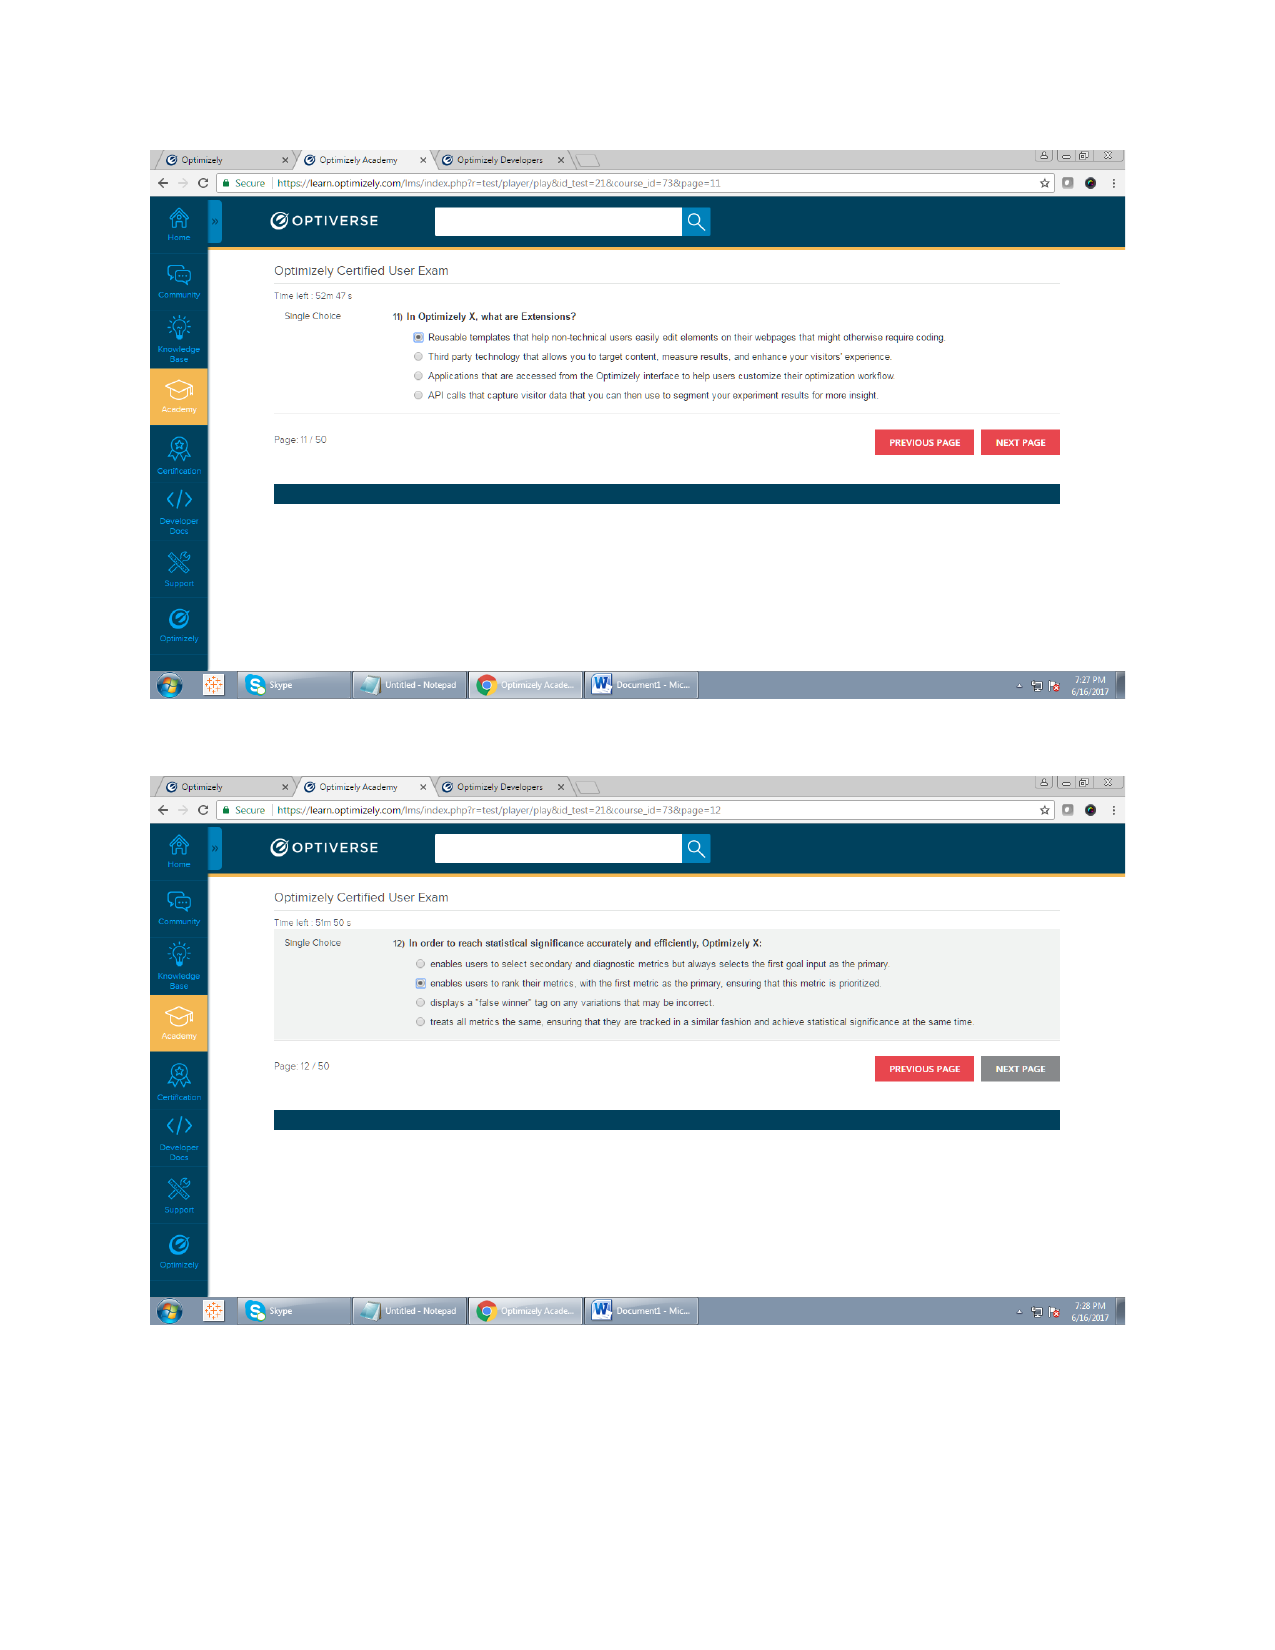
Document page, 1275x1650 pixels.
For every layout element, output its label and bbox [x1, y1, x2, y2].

picture [150, 776, 1125, 823]
picture [271, 219, 285, 229]
picture [371, 216, 377, 225]
picture [271, 846, 285, 856]
picture [341, 843, 347, 852]
picture [436, 835, 681, 862]
picture [150, 150, 1125, 196]
picture [150, 874, 1125, 1325]
picture [150, 248, 1125, 699]
picture [315, 843, 321, 852]
picture [277, 215, 287, 224]
picture [371, 843, 377, 852]
picture [436, 208, 681, 235]
picture [351, 216, 356, 225]
picture [315, 216, 321, 225]
picture [341, 216, 347, 225]
